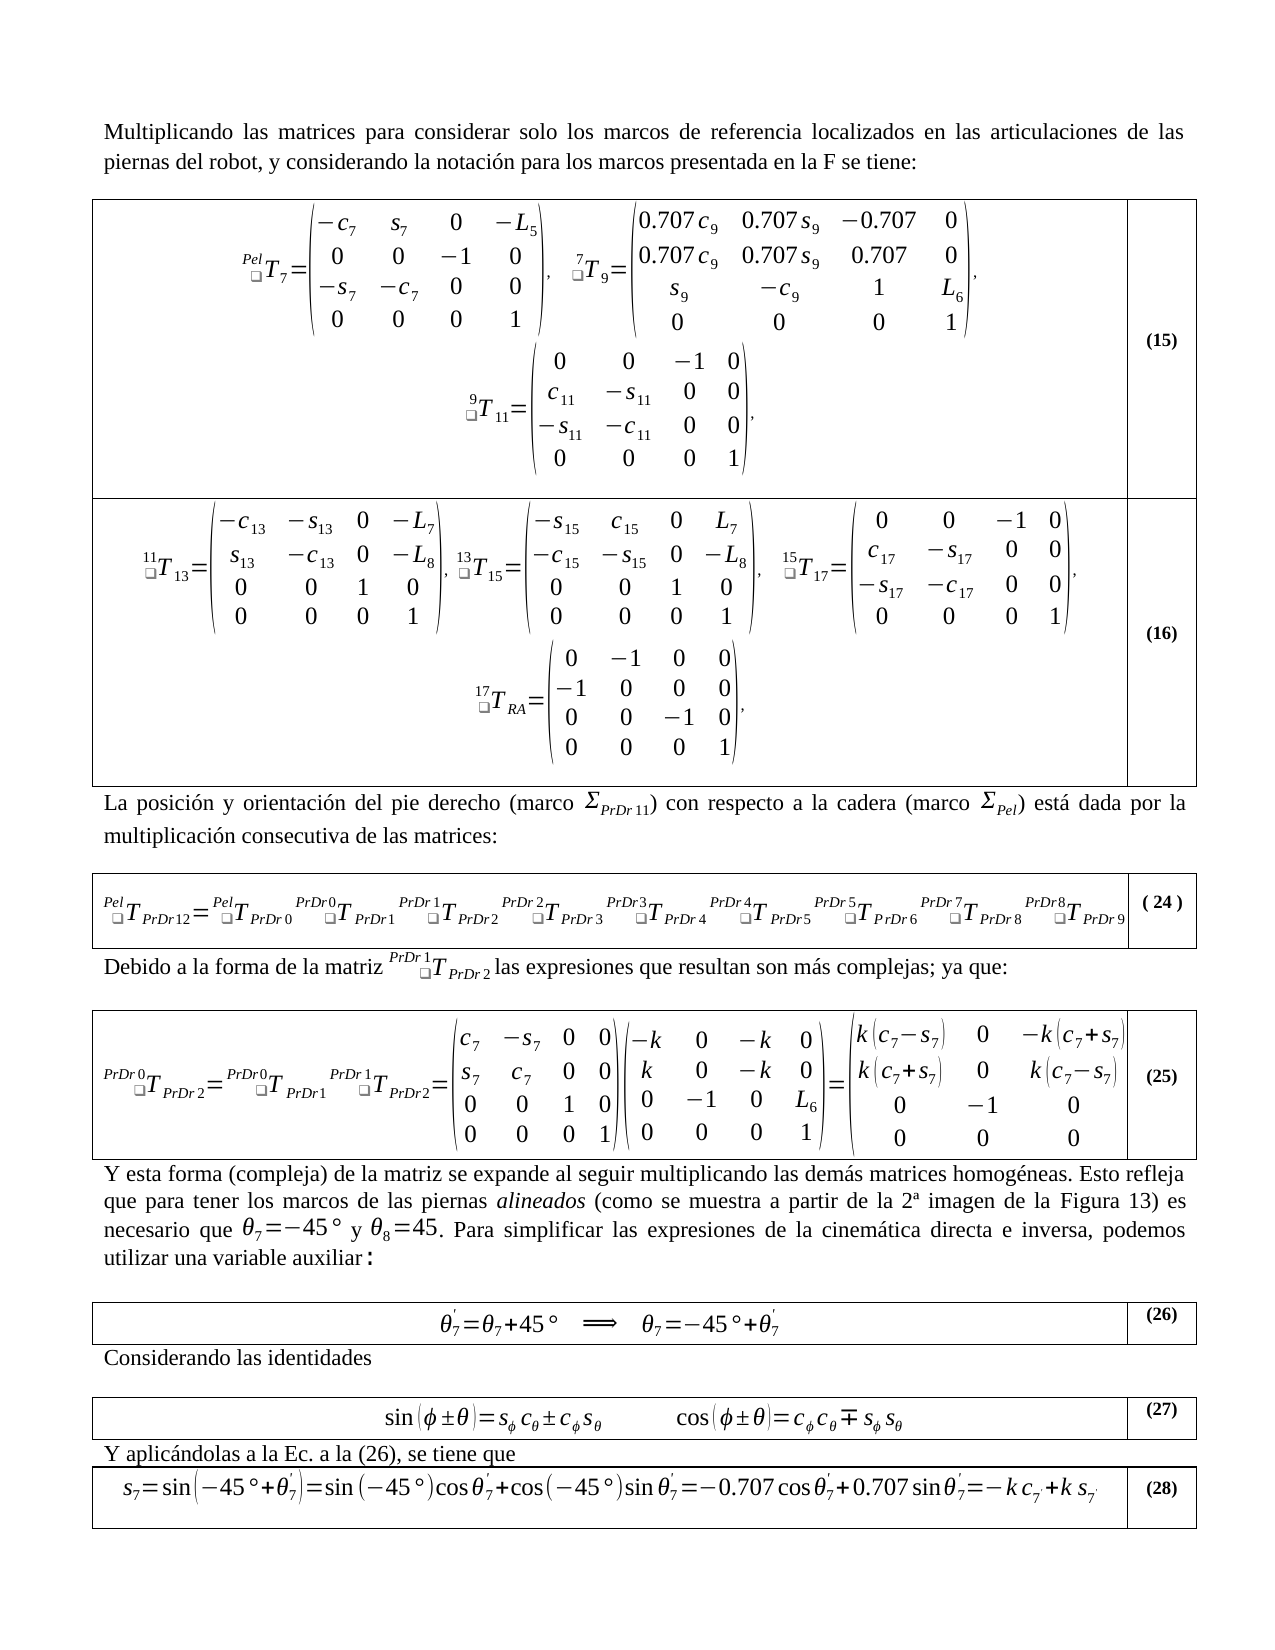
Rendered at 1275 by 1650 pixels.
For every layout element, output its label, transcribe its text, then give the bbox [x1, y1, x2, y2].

text La posición y orientación del pie derecho (marco ) con respecto a la cadera (marco ) está dada por la multiplicación consecutiva de las matrices: [103, 787, 1187, 848]
table_header (15) [1128, 200, 1196, 498]
text Considerando las identidades [103, 1345, 1187, 1371]
table_header ( 24 ) [1129, 874, 1196, 947]
table_header (26) [1128, 1303, 1196, 1343]
text Debido a la forma de la matriz las expresiones que resultan son más complejas; ya que: [103, 949, 1187, 983]
table_cell , , , , [93, 499, 1127, 786]
table_header (28) [1128, 1468, 1196, 1528]
table_header [93, 1011, 1127, 1159]
table_header [93, 1398, 1127, 1439]
table_header (27) [1128, 1398, 1196, 1439]
table_header [93, 874, 1128, 947]
table_header (25) [1128, 1011, 1196, 1159]
text Y esta forma (compleja) de la matriz se expande al seguir multiplicando las demás matrices homogéneas. Esto refleja que para tener los marcos de las piernas alineados (como se muestra a partir de la 2ª imagen de la Figura 12) es necesario que y . Para simplificar las expresiones de la cinemática directa e inversa, podemos utilizar una variable auxiliar: [103, 1160, 1187, 1273]
table_header [93, 1468, 1127, 1528]
table_header , , , [93, 200, 1127, 498]
table_cell (16) [1128, 499, 1196, 786]
text Multiplicando las matrices para considerar solo los marcos de referencia localizados en las articulaciones de las piernas del robot, y considerando la notación para los marcos presentada en la F se tiene: [103, 118, 1187, 175]
text Y aplicándolas a la Ec. a la (26), se tiene que [103, 1440, 1187, 1466]
table_header [93, 1303, 1127, 1343]
